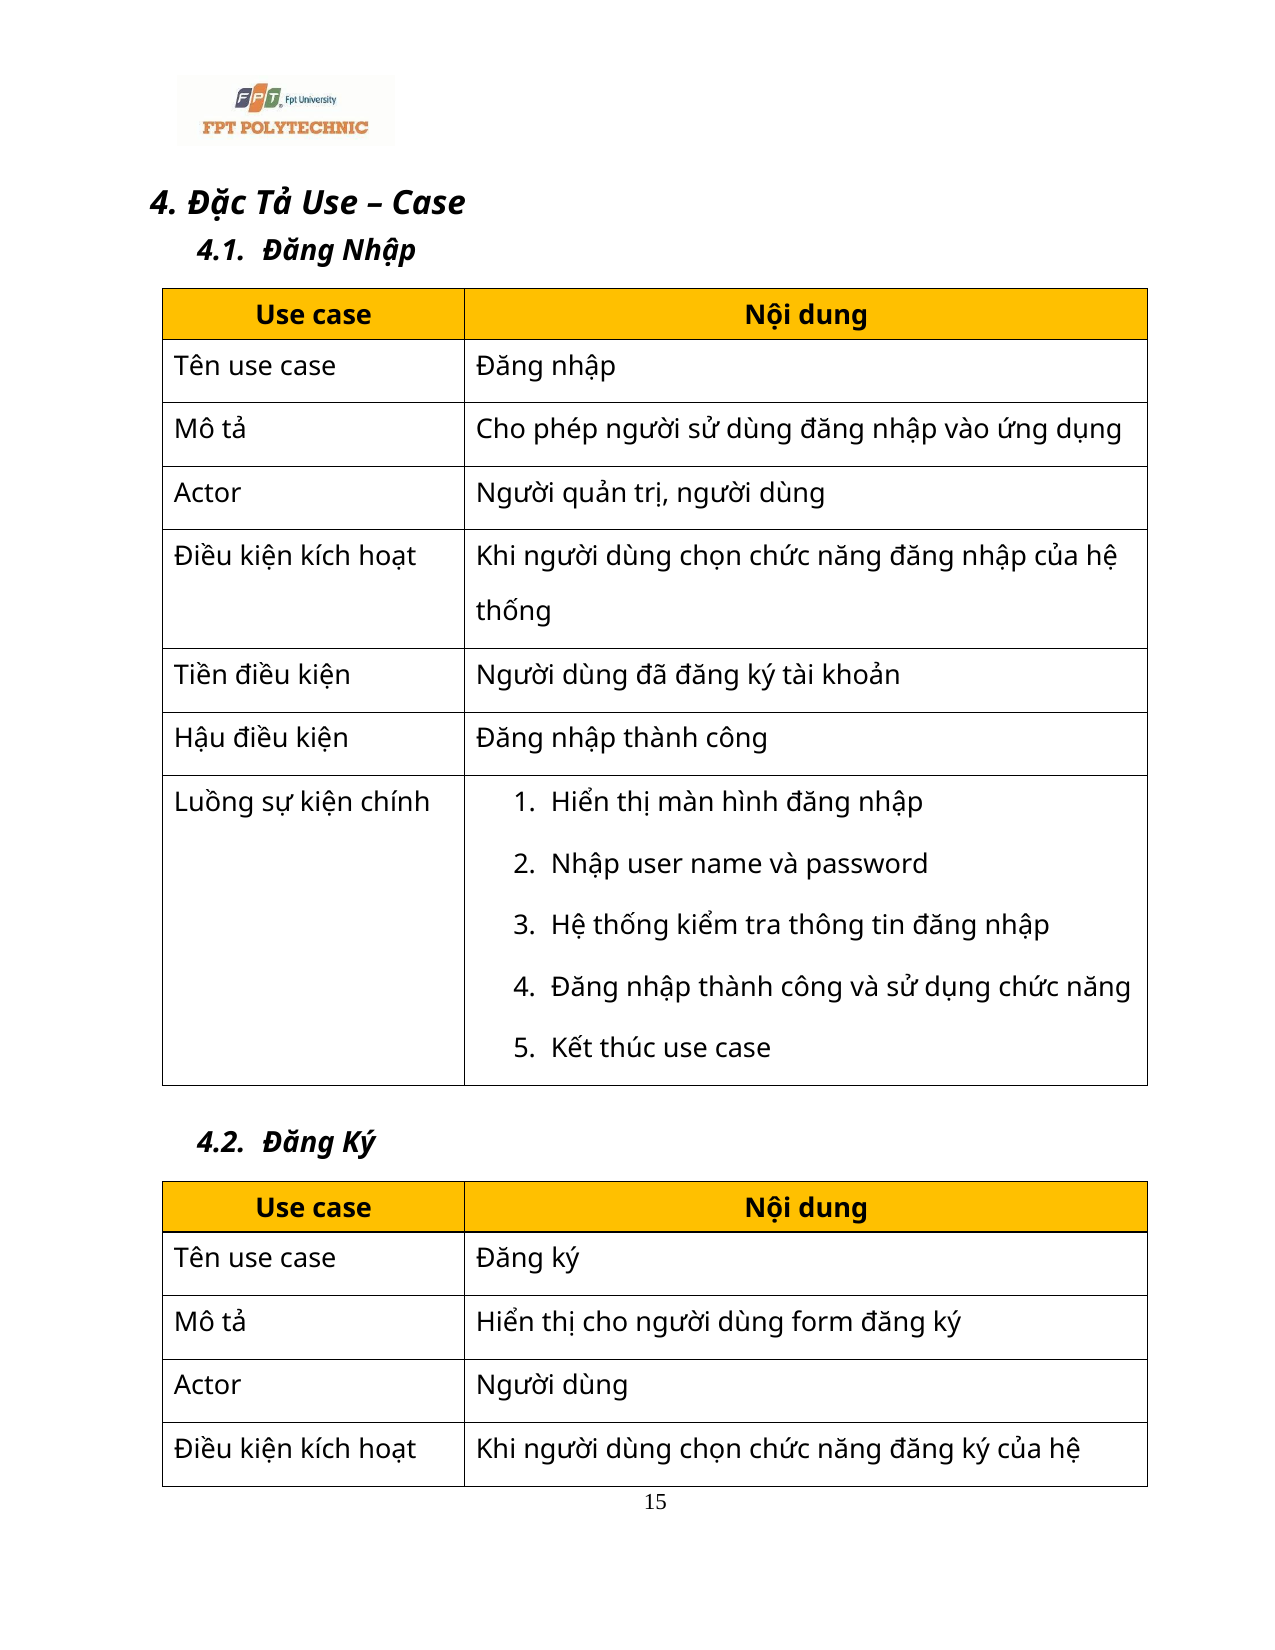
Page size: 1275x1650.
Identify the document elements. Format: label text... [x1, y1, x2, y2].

table_cell Điều kiện kích hoạt [163, 530, 464, 648]
table_cell Luồng sự kiện chính [163, 776, 464, 1085]
table_cell Tên use case [163, 1233, 464, 1295]
table_cell Hiển thị cho người dùng form đăng ký [465, 1296, 1147, 1358]
table_cell Actor [163, 1360, 464, 1422]
table_cell Tiền điều kiện [163, 649, 464, 712]
table_header Use case [163, 1182, 464, 1231]
table_cell Người dùng [465, 1360, 1147, 1422]
table_cell Khi người dùng chọn chức năng đăng nhập của hệ thống [465, 530, 1147, 648]
table_cell Điều kiện kích hoạt [163, 1423, 464, 1486]
table_cell Mô tả [163, 1296, 464, 1358]
table_cell Người quản trị, người dùng [465, 467, 1147, 529]
subtitle Đặc Tả Use – Case [150, 179, 1198, 224]
table_header Nội dung [465, 1182, 1147, 1231]
table_cell Mô tả [163, 403, 464, 466]
table_cell Hiển thị màn hình đăng nhập Nhập user name và password Hệ thống kiểm tra thông tin đăng nhập Đăng nhập thành công và sử dụng chức năng Kết thúc use case [465, 776, 1147, 1085]
table_cell Hậu điều kiện [163, 713, 464, 775]
table_cell Cho phép người sử dùng đăng nhập vào ứng dụng [465, 403, 1147, 466]
table_cell Người dùng đã đăng ký tài khoản [465, 649, 1147, 712]
table_cell Khi người dùng chọn chức năng đăng ký của hệ thống [465, 1423, 1147, 1486]
picture [177, 75, 395, 146]
table_cell Actor [163, 467, 464, 529]
table_cell Tên use case [163, 340, 464, 402]
table_header Use case [163, 289, 464, 339]
table_cell Đăng ký [465, 1233, 1147, 1295]
subtitle Đăng Ký [197, 1121, 1198, 1161]
table_cell Đăng nhập [465, 340, 1147, 402]
table_header Nội dung [465, 289, 1147, 339]
table_cell Đăng nhập thành công [465, 713, 1147, 775]
subtitle Đăng Nhập [197, 229, 1198, 268]
